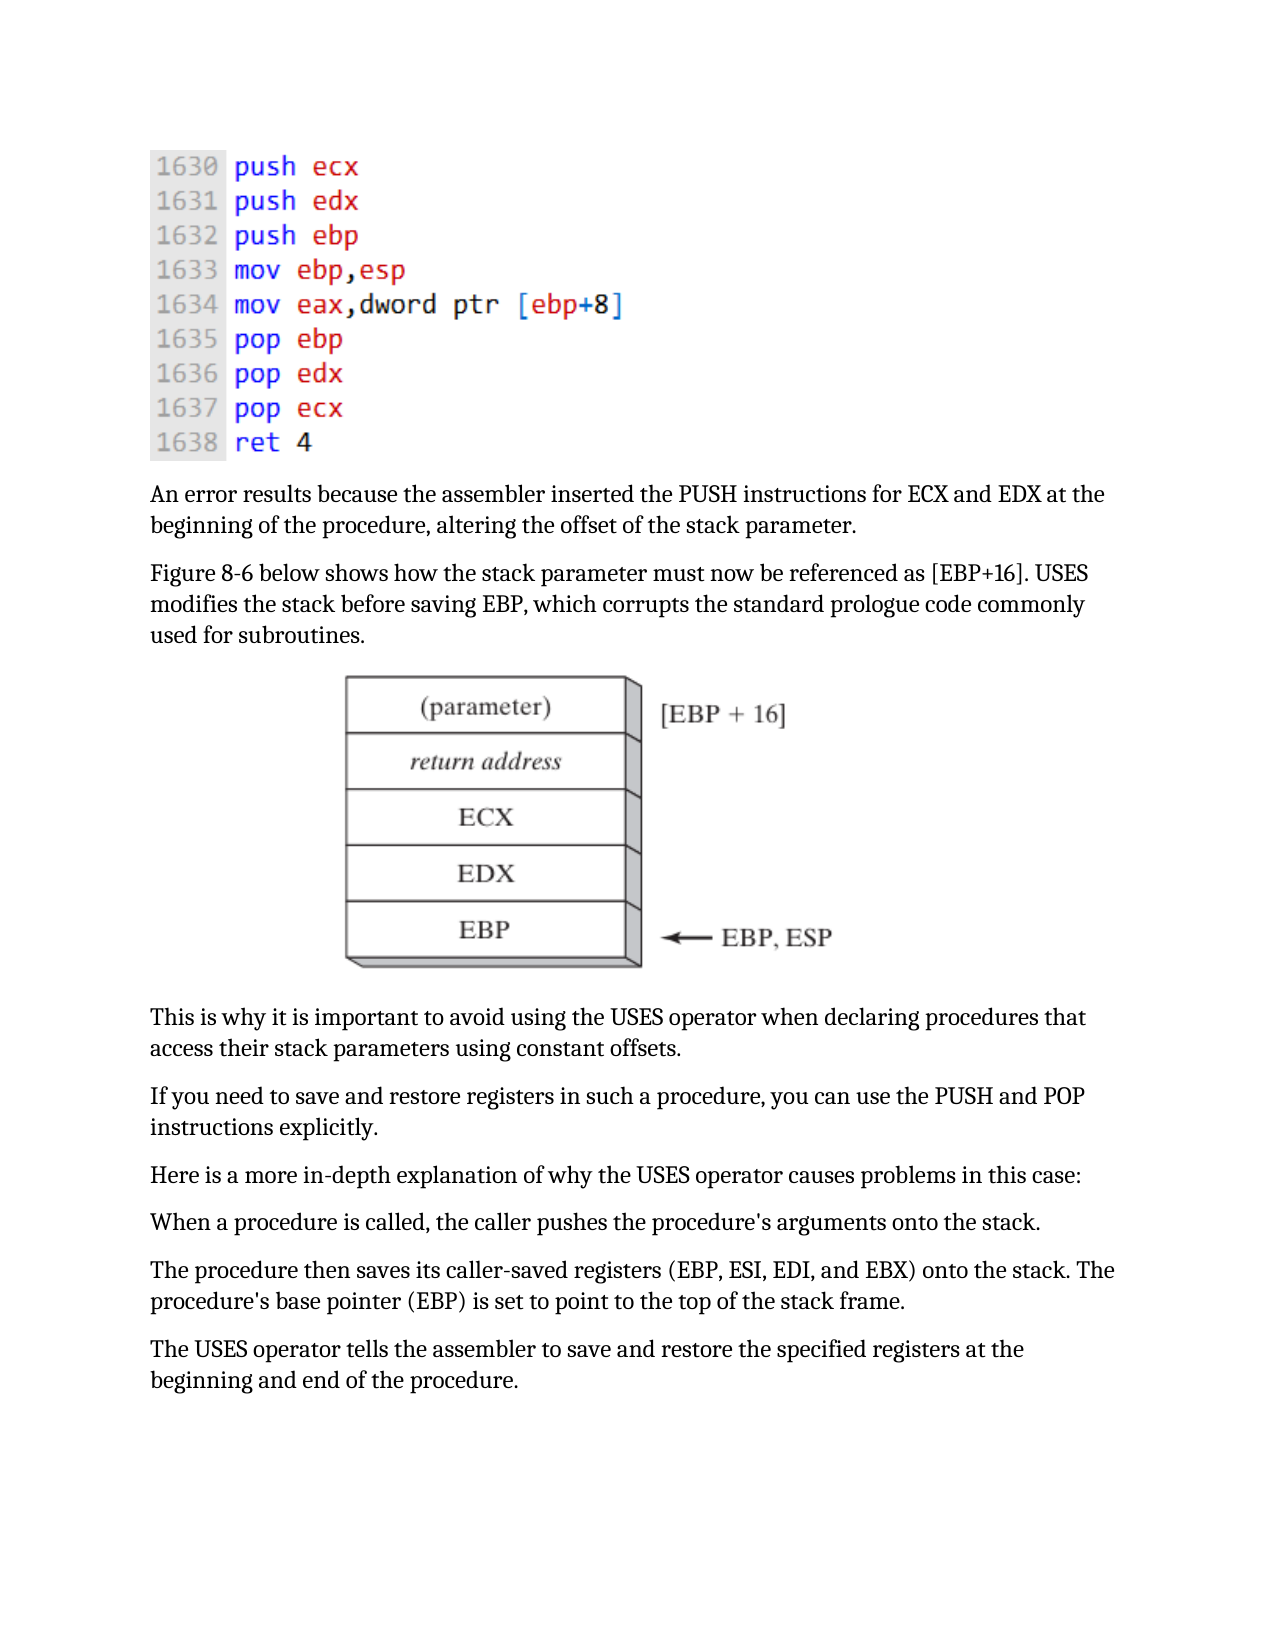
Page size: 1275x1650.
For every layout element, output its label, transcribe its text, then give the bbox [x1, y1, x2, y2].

text When a procedure is called, the caller pushes the procedure's arguments onto the stack. [150, 1208, 1125, 1237]
picture [150, 668, 916, 984]
text If you need to save and restore registers in such a procedure, you can use the PUSH and POP instructions explicitly. [150, 1082, 1125, 1142]
text The USES operator tells the assembler to save and restore the specified registers at the beginning and end of the procedure. [150, 1335, 1125, 1394]
text An error results because the assembler inserted the PUSH instructions for ECX and EDX at the beginning of the procedure, altering the offset of the stack parameter. [150, 480, 1125, 540]
picture [150, 150, 683, 461]
text Figure 8-6 below shows how the stack parameter must now be referenced as [EBP+16]. USES modifies the stack before saving EBP, which corrupts the standard prologue code commonly used for subroutines. [150, 559, 1125, 649]
text This is why it is important to avoid using the USES operator when declaring procedures that access their stack parameters using constant offsets. [150, 1003, 1125, 1063]
text Here is a more in-depth explanation of why the USES operator causes problems in this case: [150, 1161, 1125, 1189]
text The procedure then saves its caller-saved registers (EBP, ESI, EDI, and EBX) onto the stack. The procedure's base pointer (EBP) is set to point to the top of the stack frame. [150, 1256, 1125, 1316]
